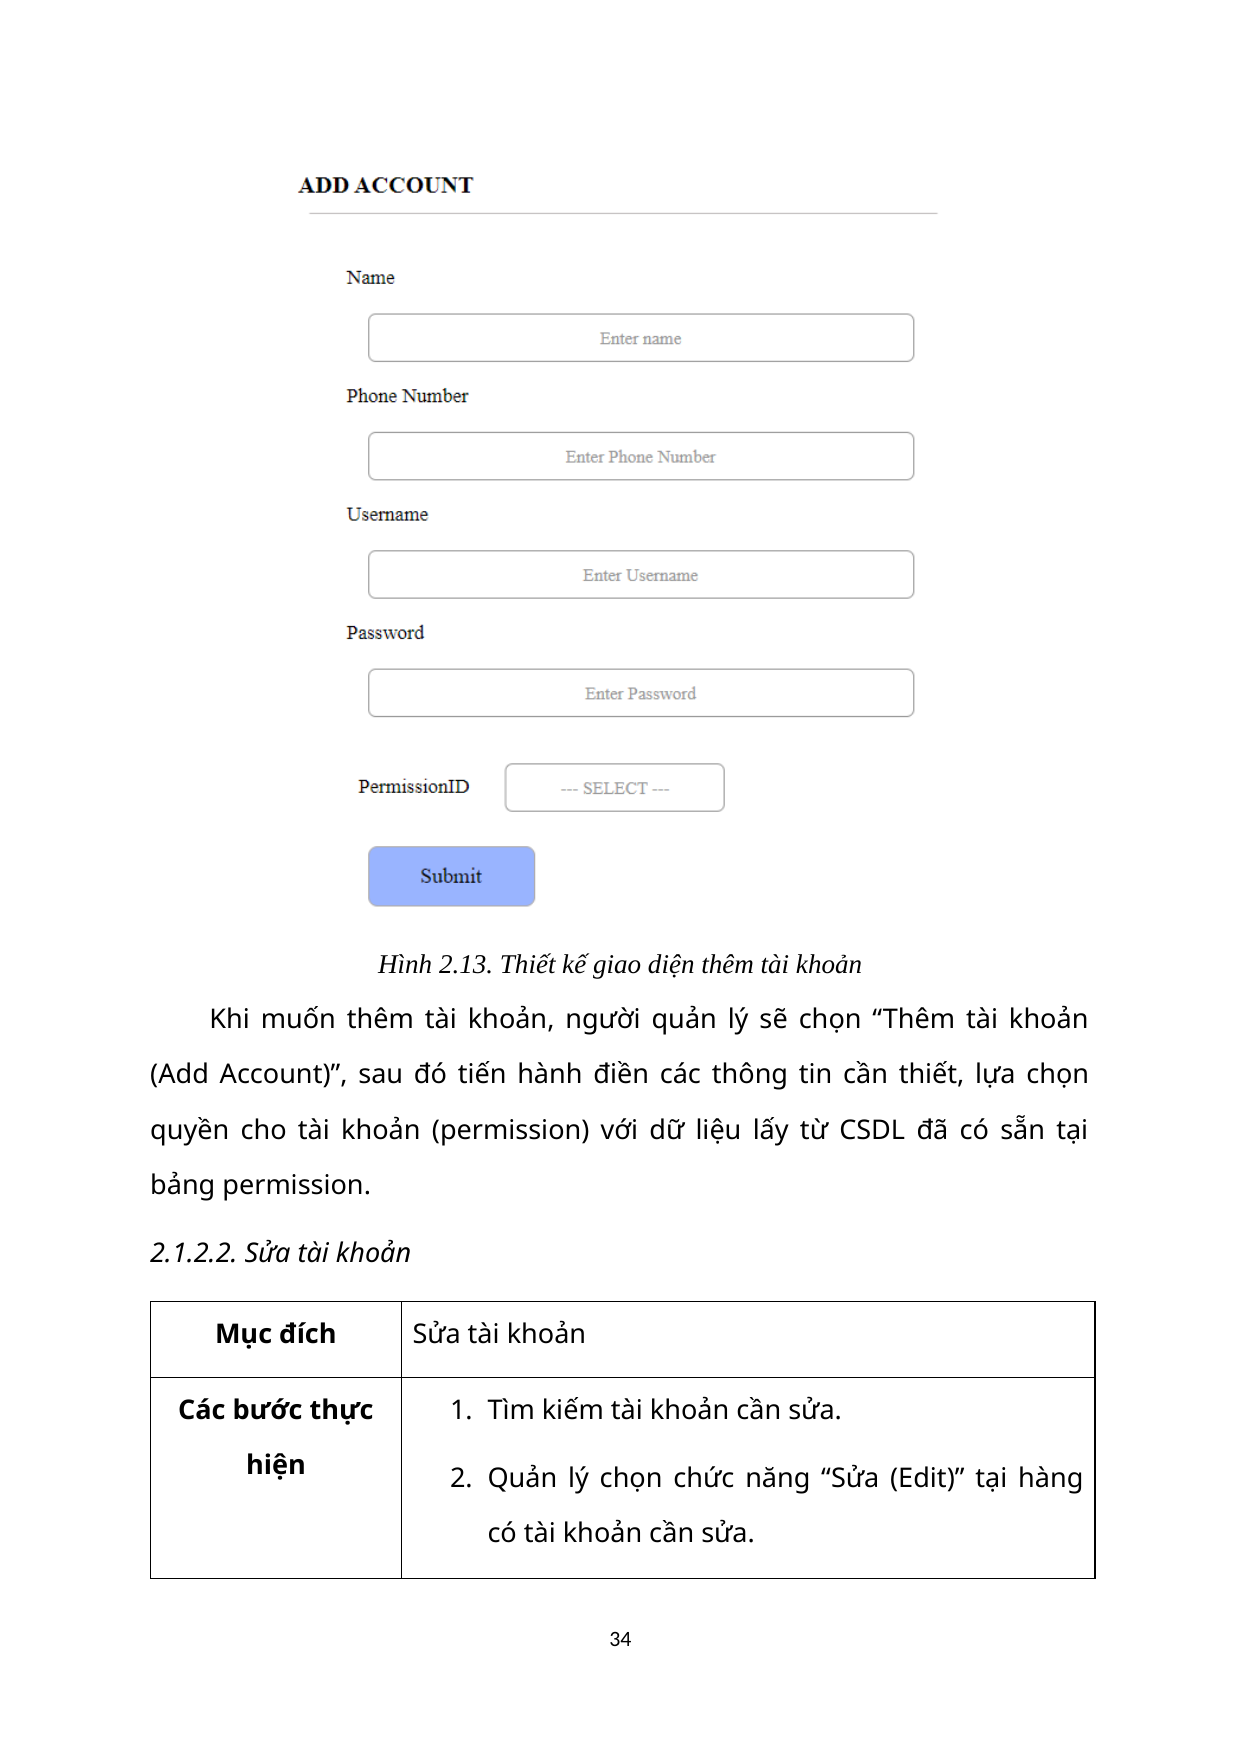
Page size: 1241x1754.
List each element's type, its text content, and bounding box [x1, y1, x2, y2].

table_header Sửa tài khoản [402, 1302, 1094, 1377]
picture [277, 150, 963, 922]
table_header Mục đích [151, 1302, 401, 1377]
table_cell Các bước thực hiện [151, 1378, 401, 1578]
text Khi muốn thêm tài khoản, người quản lý sẽ chọn “Thêm tài khoản (Add Account)”, sau đó tiến hành điền các thông tin cần thiết, lựa chọn quyền cho tài khoản (permission) với dữ liệu lấy từ CSDL đã có sẵn tại bảng permission. [150, 1000, 1090, 1202]
text 2.1.2.2. Sửa tài khoản [150, 1233, 1090, 1270]
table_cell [402, 1378, 1094, 1578]
